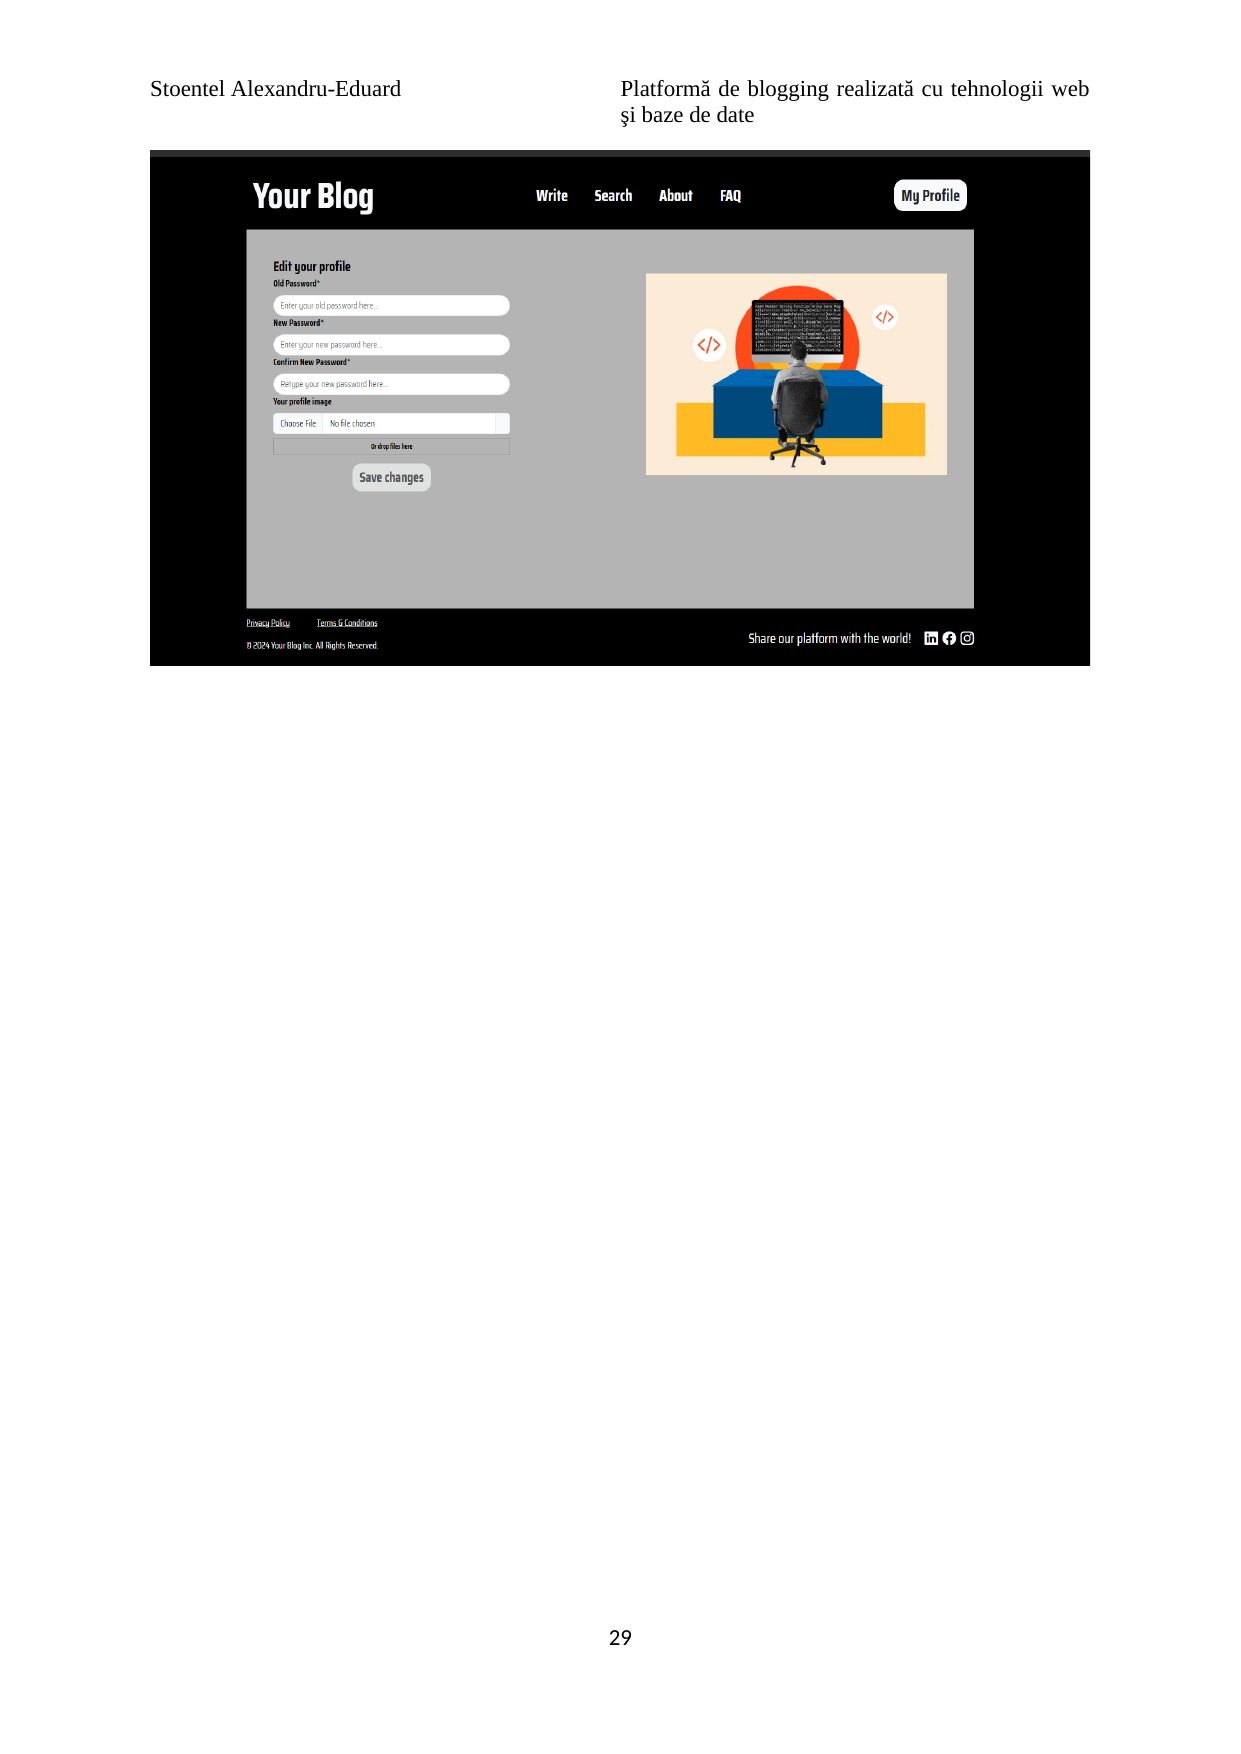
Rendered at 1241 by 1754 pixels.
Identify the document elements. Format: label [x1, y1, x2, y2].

picture [150, 150, 1091, 666]
